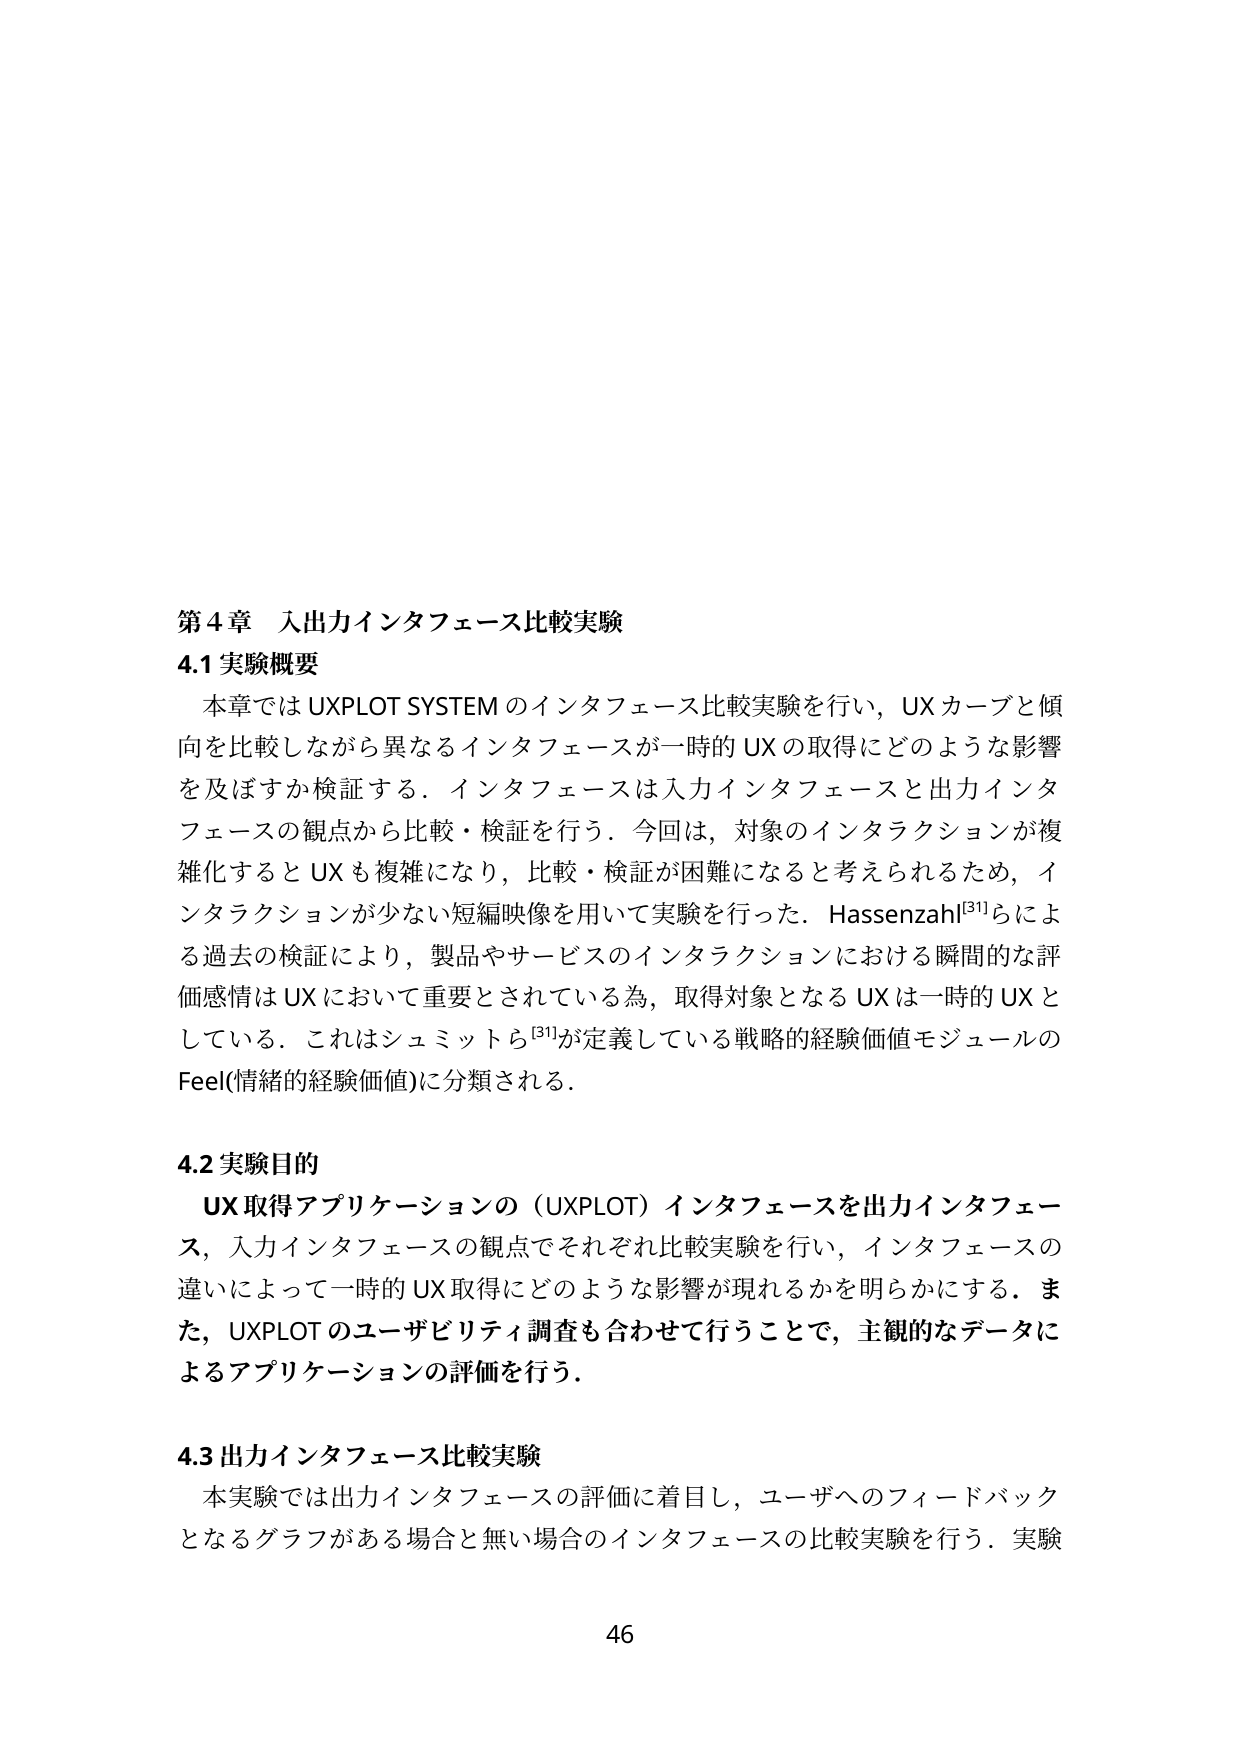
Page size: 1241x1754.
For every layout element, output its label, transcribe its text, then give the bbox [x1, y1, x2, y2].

text 4.3 出力インタフェース比較実験 [177, 1433, 1063, 1475]
text 第４章 入出力インタフェース比較実験 [177, 600, 1063, 642]
text UX取得アプリケーションの（UXPLOT）インタフェースを出力インタフェース，入力インタフェースの観点でそれぞれ比較実験を行い，インタフェースの違いによって一時的UX取得にどのような影響が現れるかを明らかにする．また，UXPLOTのユーザビリティ調査も合わせて行うことで，主観的なデータによるアプリケーションの評価を行う． [177, 1183, 1063, 1392]
text 4.1 実験概要 [177, 642, 1063, 683]
text 本章ではUXPLOT SYSTEMのインタフェース比較実験を行い，UXカーブと傾向を比較しながら異なるインタフェースが一時的UXの取得にどのような影響を及ぼすか検証する．インタフェースは入力インタフェースと出力インタフェースの観点から比較・検証を行う．今回は，対象のインタラクションが複雑化するとUXも複雑になり，比較・検証が困難になると考えられるため，インタラクションが少ない短編映像を用いて実験を行った．Hassenzahl[31]らによる過去の検証により，製品やサービスのインタラクションにおける瞬間的な評価感情はUXにおいて重要とされている為，取得対象となるUXは一時的UXとしている．これはシュミットら[31]が定義している戦略的経験価値モジュールのFeel(情緒的経験価値)に分類される． [177, 683, 1063, 1100]
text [177, 1475, 1063, 1558]
text 4.2 実験目的 [177, 1142, 1063, 1183]
